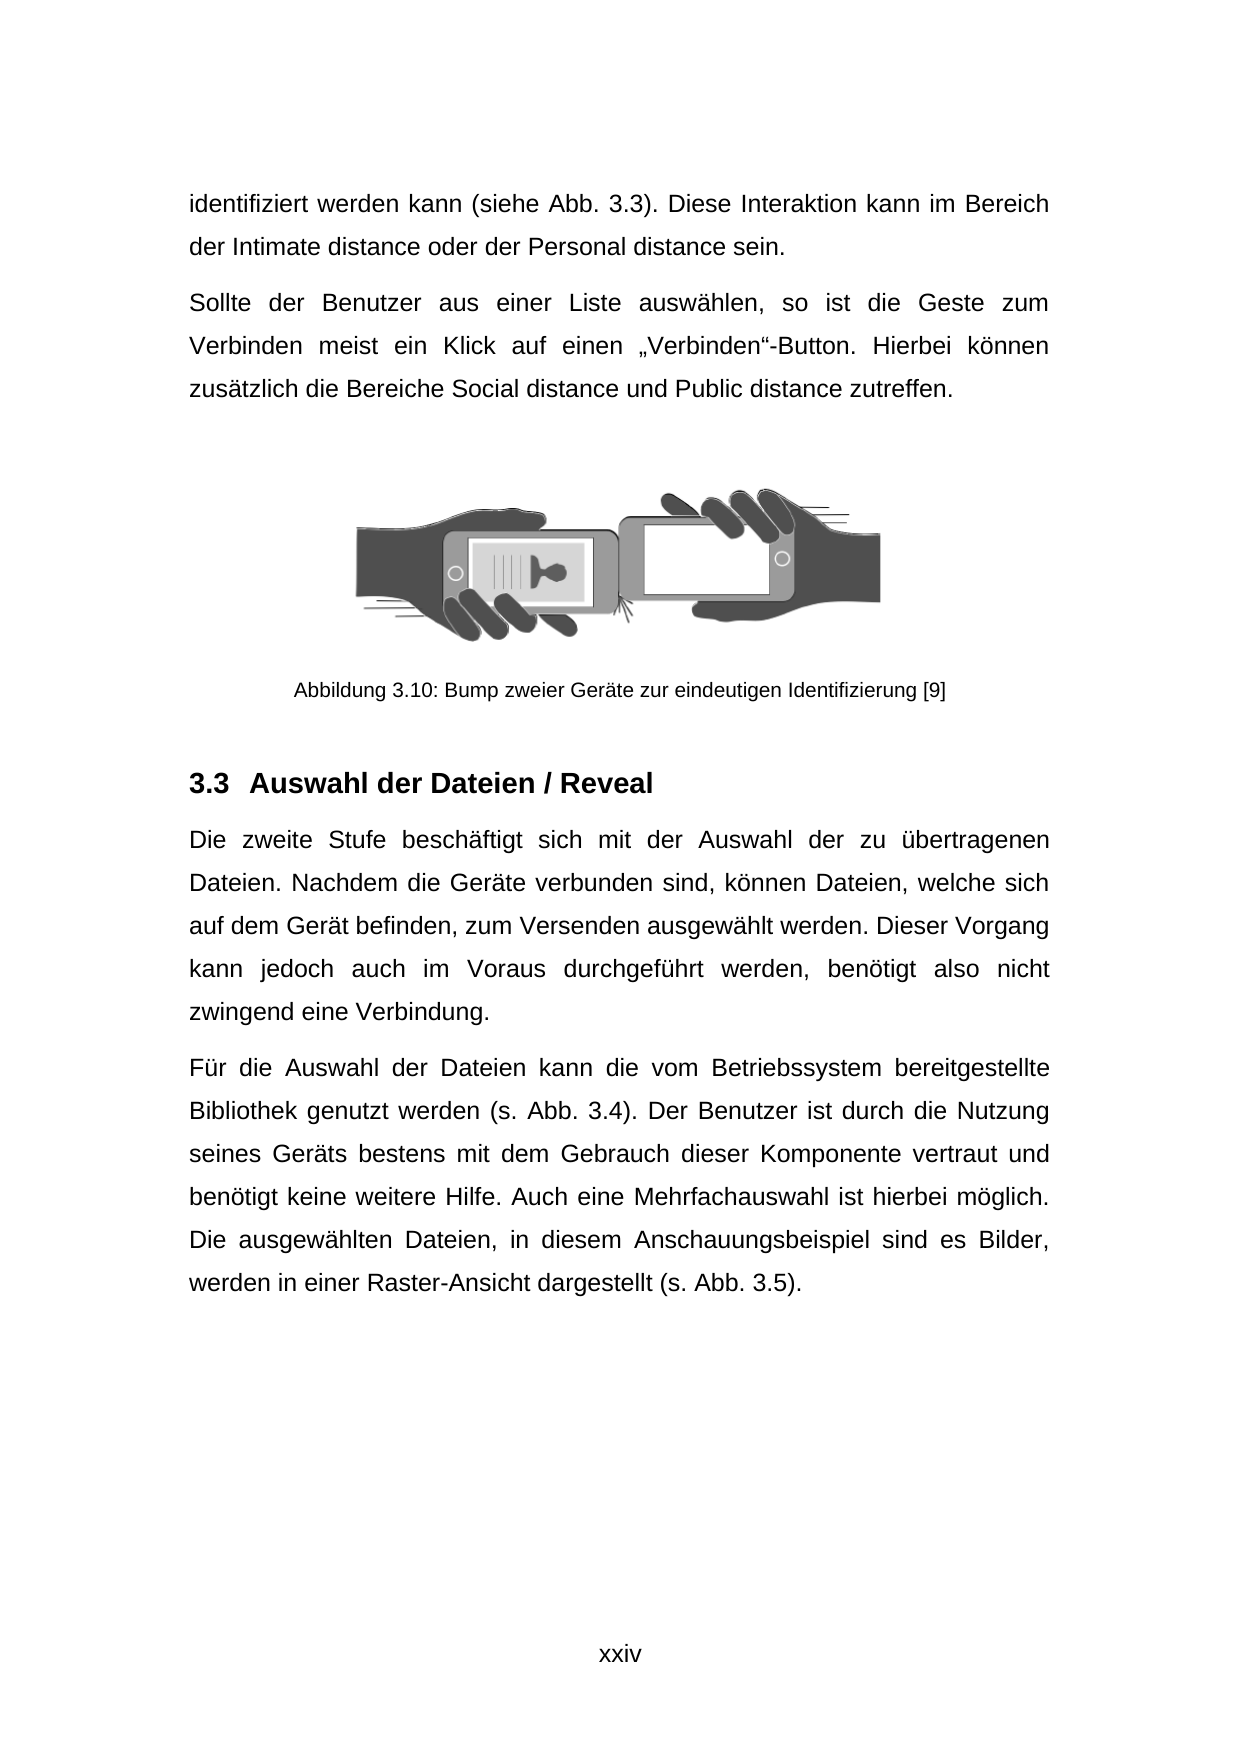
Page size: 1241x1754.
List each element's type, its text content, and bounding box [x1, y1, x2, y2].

text Sollte der Benutzer aus einer Liste auswählen, so ist die Geste zum Verbinden meist ein Klick auf einen „Verbinden“-Button. Hierbei können zusätzlich die Bereiche Social distance und Public distance zutreffen. [189, 288, 1051, 403]
subtitle Auswahl der Dateien / Reveal [189, 766, 1051, 799]
picture [350, 485, 891, 651]
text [189, 189, 1051, 261]
text Die zweite Stufe beschäftigt sich mit der Auswahl der zu übertragenen Dateien. Nachdem die Geräte verbunden sind, können Dateien, welche sich auf dem Gerät befinden, zum Versenden ausgewählt werden. Dieser Vorgang kann jedoch auch im Voraus durchgeführt werden, benötigt also nicht zwingend eine Verbindung. [189, 824, 1051, 1026]
text Für die Auswahl der Dateien kann die vom Betriebssystem bereitgestellte Bibliothek genutzt werden (s. Abb. 3.4). Der Benutzer ist durch die Nutzung seines Geräts bestens mit dem Gebrauch dieser Komponente vertraut und benötigt keine weitere Hilfe. Auch eine Mehrfachauswahl ist hierbei möglich. Die ausgewählten Dateien, in diesem Anschauungsbeispiel sind es Bilder, werden in einer Raster-Ansicht dargestellt (s. Abb. 3.5). [189, 1053, 1051, 1297]
